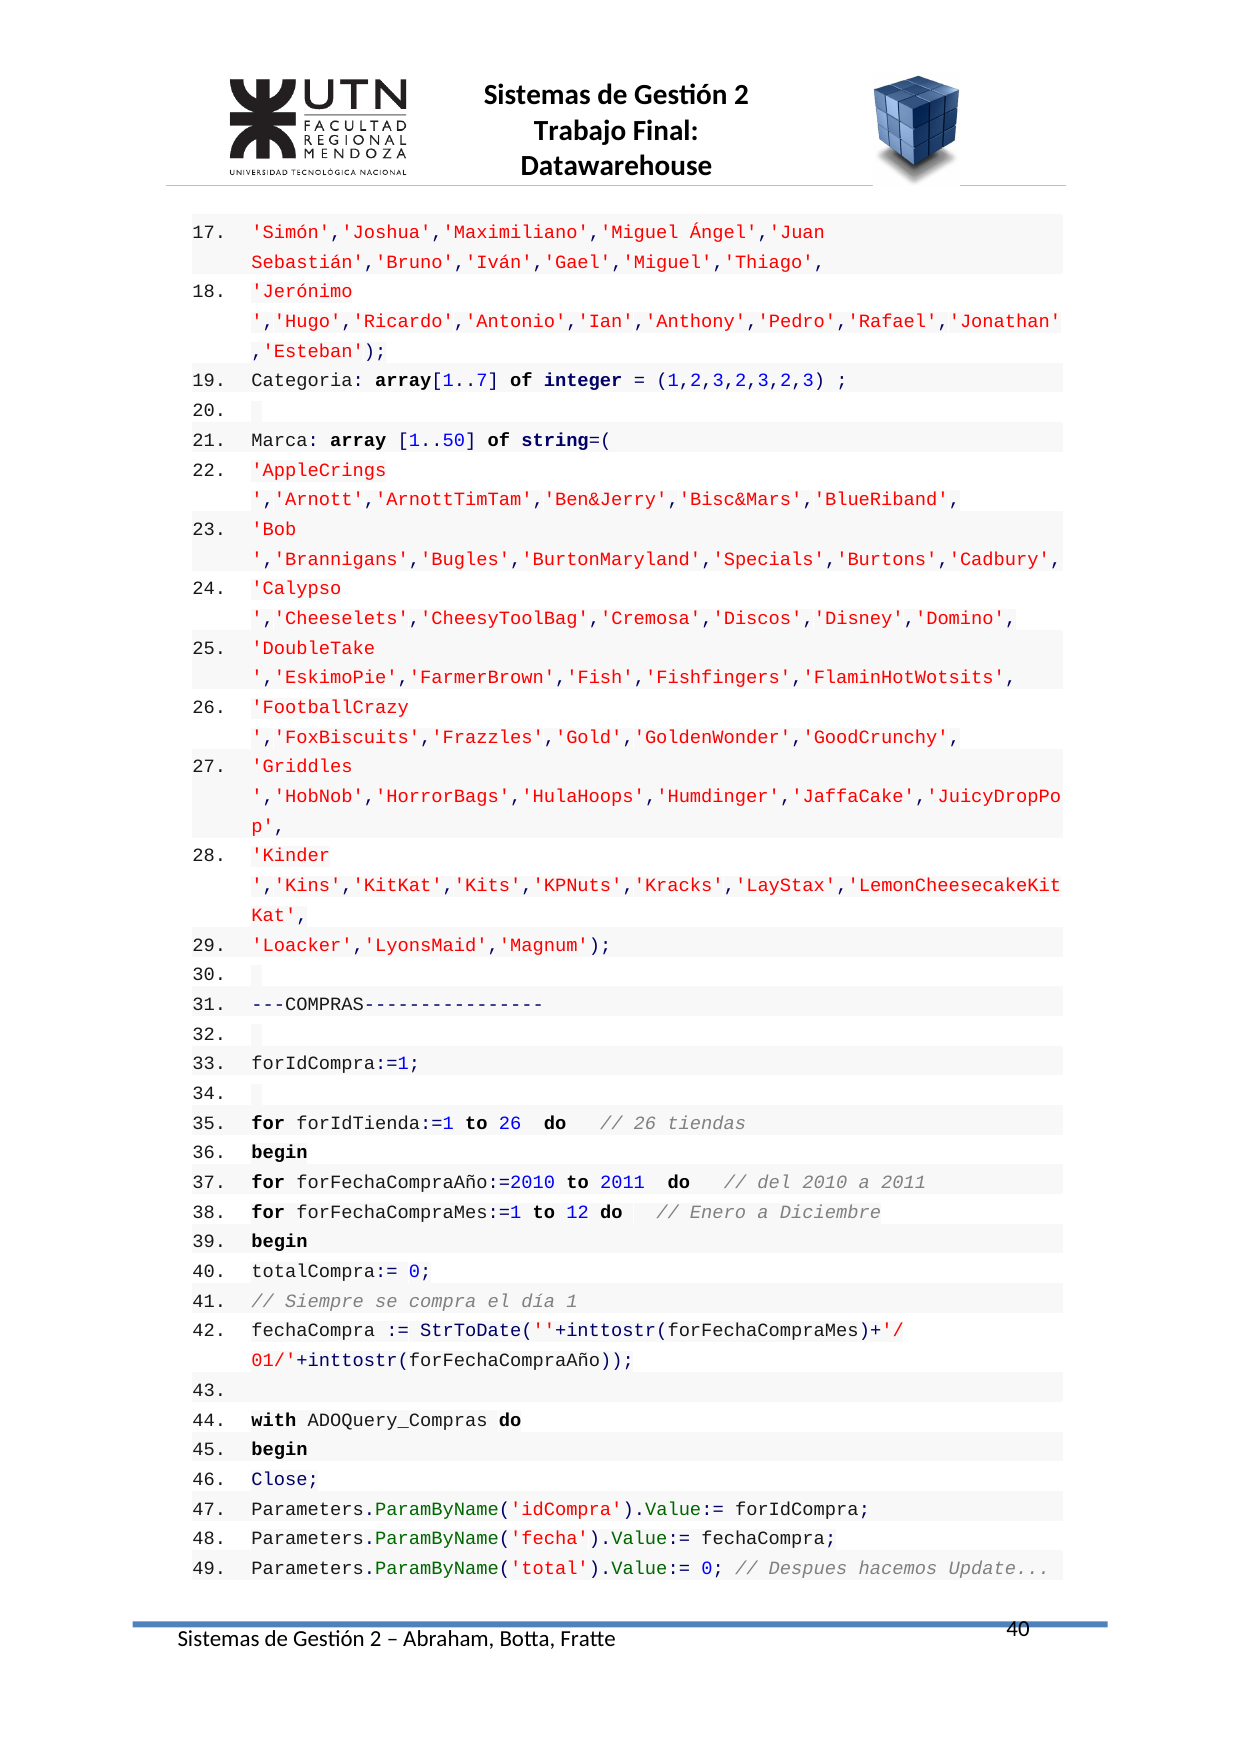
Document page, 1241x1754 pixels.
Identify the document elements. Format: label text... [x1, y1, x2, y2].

list ---COMPRAS---------------- [192, 986, 1063, 1016]
list 'Jerónimo','Hugo','Ricardo','Antonio','Ian','Anthony','Pedro','Rafael','Jonathan','Esteban'); [192, 274, 1063, 363]
list 'Simón','Joshua','Maximiliano','Miguel Ángel','Juan Sebastián','Bruno','Iván','Gael','Miguel','Thiago', [192, 214, 1063, 274]
picture [223, 77, 409, 182]
list totalCompra:= 0; [192, 1253, 1063, 1283]
list begin [192, 1432, 1063, 1461]
list 'Bob','Brannigans','Bugles','BurtonMaryland','Specials','Burtons','Cadbury', [192, 511, 1063, 571]
list 'Kinder','Kins','KitKat','Kits','KPNuts','Kracks','LayStax','LemonCheesecakeKitKat', [192, 838, 1063, 927]
list for forIdTienda:=1 to 26 do // 26 tiendas [192, 1105, 1063, 1135]
list for forFechaCompraMes:=1 to 12 do // Enero a Diciembre [192, 1194, 1063, 1224]
list 'AppleCrings','Arnott','ArnottTimTam','Ben&Jerry','Bisc&Mars','BlueRiband', [192, 452, 1063, 511]
list with ADOQuery_Compras do [192, 1402, 1063, 1432]
list Parameters.ParamByName('idCompra').Value:= forIdCompra; [192, 1491, 1063, 1521]
list for forFechaCompraAño:=2010 to 2011 do // del 2010 a 2011 [192, 1164, 1063, 1194]
list fechaCompra := StrToDate(''+inttostr(forFechaCompraMes)+'/01/'+inttostr(forFechaCompraAño)); [192, 1313, 1063, 1372]
list 'Calypso','Cheeselets','CheesyToolBag','Cremosa','Discos','Disney','Domino', [192, 571, 1063, 630]
list Close; [192, 1461, 1063, 1491]
list 'Griddles','HobNob','HorrorBags','HulaHoops','Humdinger','JaffaCake','JuicyDropPop', [192, 749, 1063, 838]
list 'DoubleTake','EskimoPie','FarmerBrown','Fish','Fishfingers','FlaminHotWotsits', [192, 630, 1063, 689]
list begin [192, 1135, 1063, 1164]
list 'Loacker','LyonsMaid','Magnum'); [192, 927, 1063, 957]
list Parameters.ParamByName('total').Value:= 0; // Despues hacemos Update... [192, 1550, 1063, 1580]
list forIdCompra:=1; [192, 1046, 1063, 1075]
list 'FootballCrazy','FoxBiscuits','Frazzles','Gold','GoldenWonder','GoodCrunchy', [192, 689, 1063, 749]
list // Siempre se compra el día 1 [192, 1283, 1063, 1313]
picture [872, 73, 960, 186]
list Parameters.ParamByName('fecha').Value:= fechaCompra; [192, 1521, 1063, 1550]
list Marca: array [1..50] of string=( [192, 422, 1063, 452]
list Categoria: array[1..7] of integer = (1,2,3,2,3,2,3) ; [192, 363, 1063, 392]
list begin [192, 1224, 1063, 1253]
